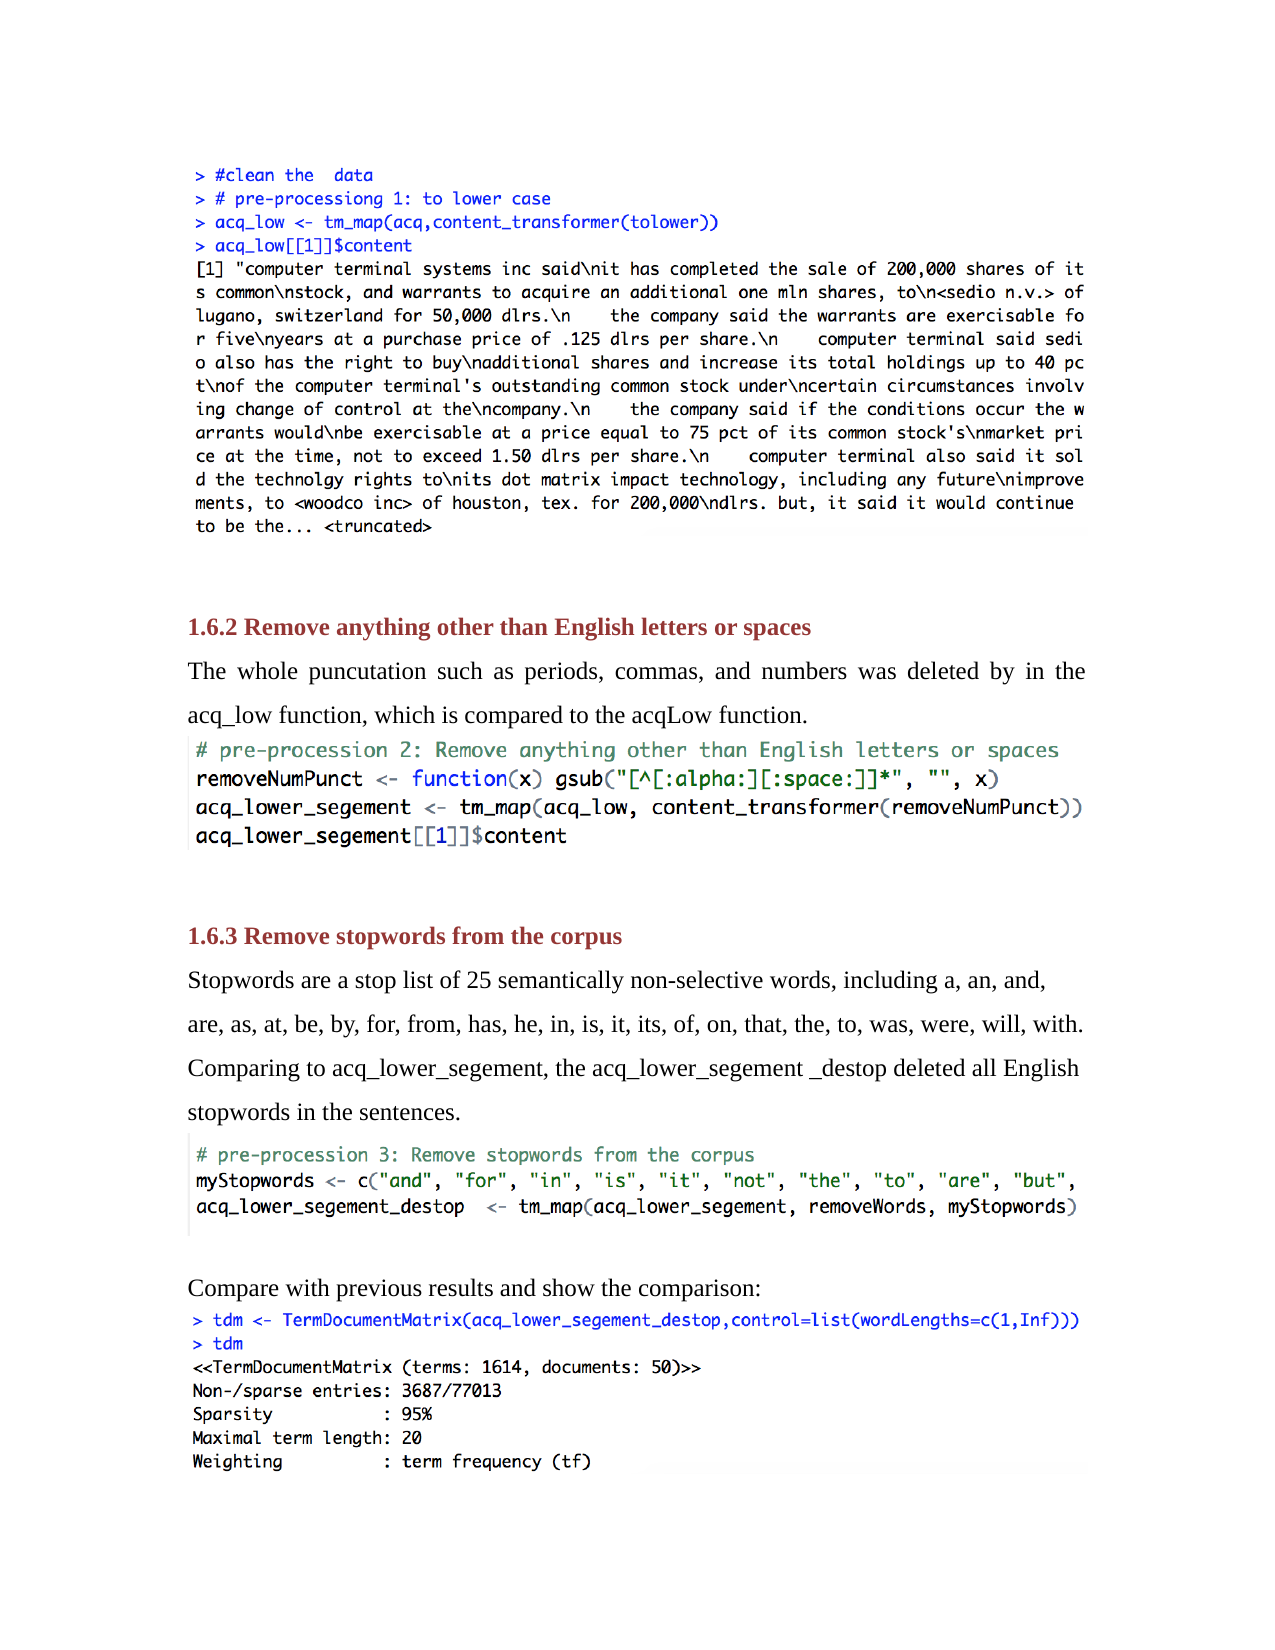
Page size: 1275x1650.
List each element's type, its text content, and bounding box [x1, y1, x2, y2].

text 1.6.2 Remove anything other than English letters or spaces [187, 605, 1087, 649]
picture [187, 164, 1088, 536]
text Stopwords are a stop list of 25 semantically non-selective words, including a, an, and, are, as, at, be, by, for, from, has, he, in, is, it, its, of, on, that, the, to, was, were, will, with. Comparing to acq_lower_segement, the acq_lower_segement _destop deleted all English stopwords in the sentences. [187, 957, 1087, 1133]
text The whole puncutation such as periods, commas, and numbers was deleted by in the acq_low function, which is compared to the acqLow function. [187, 649, 1087, 736]
text 1.6.3 Remove stopwords from the corpus [187, 913, 1087, 957]
picture [187, 1133, 1088, 1236]
picture [187, 1309, 1088, 1474]
picture [187, 736, 1088, 850]
text Compare with previous results and show the comparison: [187, 1266, 1087, 1309]
